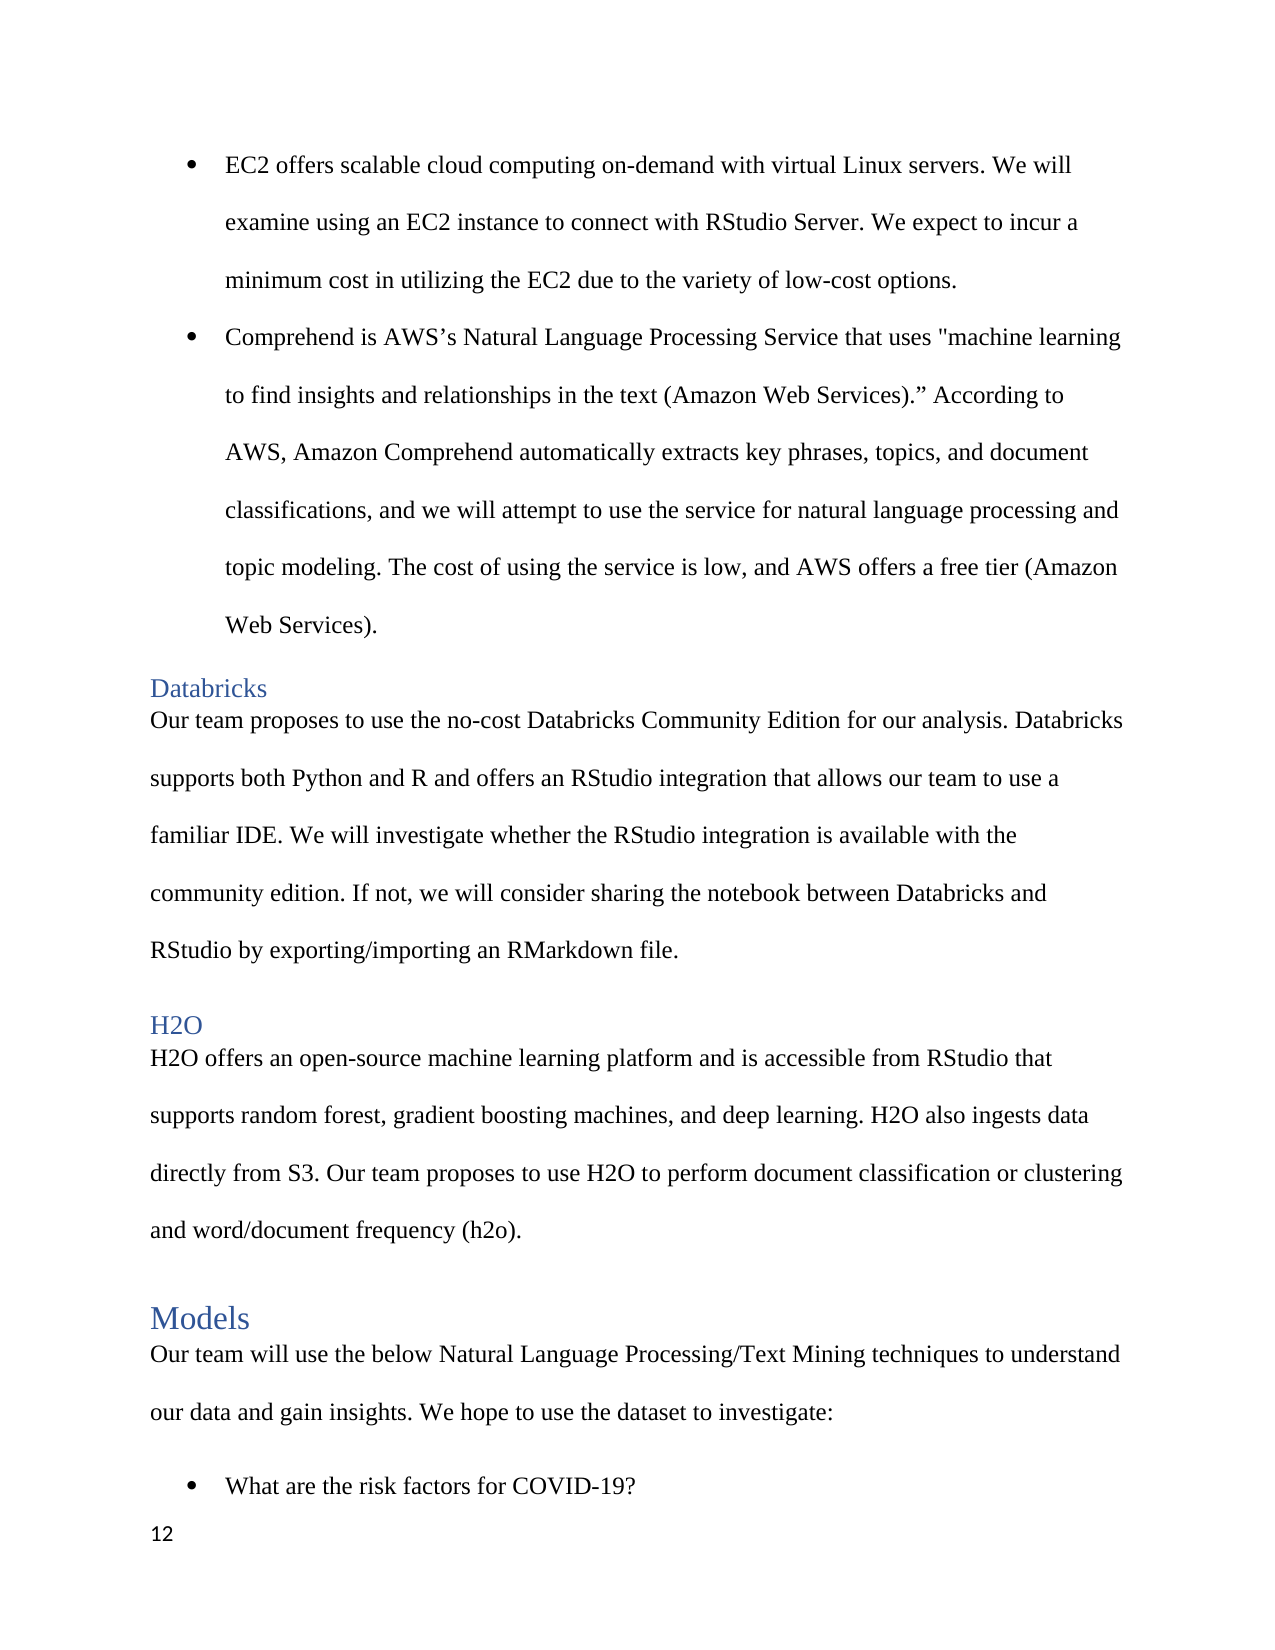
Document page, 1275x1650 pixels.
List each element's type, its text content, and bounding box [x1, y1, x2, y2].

text Our team proposes to use the no-cost Databricks Community Edition for our analysis. Databricks supports both Python and R and offers an RStudio integration that allows our team to use a familiar IDE. We will investigate whether the RStudio integration is available with the community edition. If not, we will consider sharing the notebook between Databricks and RStudio by exporting/importing an RMarkdown file. [150, 705, 1125, 964]
subtitle H2O [150, 1009, 1125, 1041]
subtitle Models [150, 1298, 1125, 1336]
list What are the risk factors for COVID-19? [187, 1471, 1125, 1500]
subtitle Databricks [150, 672, 1125, 703]
list Comprehend is AWS’s Natural Language Processing Service that uses "machine learning to find insights and relationships in the text (Amazon Web Services).” According to AWS, Amazon Comprehend automatically extracts key phrases, topics, and document classifications, and we will attempt to use the service for natural language processing and topic modeling. The cost of using the service is low, and AWS offers a free tier (Amazon Web Services). [187, 322, 1125, 639]
text H2O offers an open-source machine learning platform and is accessible from RStudio that supports random forest, gradient boosting machines, and deep learning. H2O also ingests data directly from S3. Our team proposes to use H2O to perform document classification or clustering and word/document frequency (h2o). [150, 1043, 1125, 1244]
text Our team will use the below Natural Language Processing/Text Mining techniques to understand our data and gain insights. We hope to use the dataset to investigate: [150, 1339, 1125, 1426]
list EC2 offers scalable cloud computing on-demand with virtual Linux servers. We will examine using an EC2 instance to connect with RStudio Server. We expect to incur a minimum cost in utilizing the EC2 due to the variety of low-cost options. [187, 150, 1125, 294]
